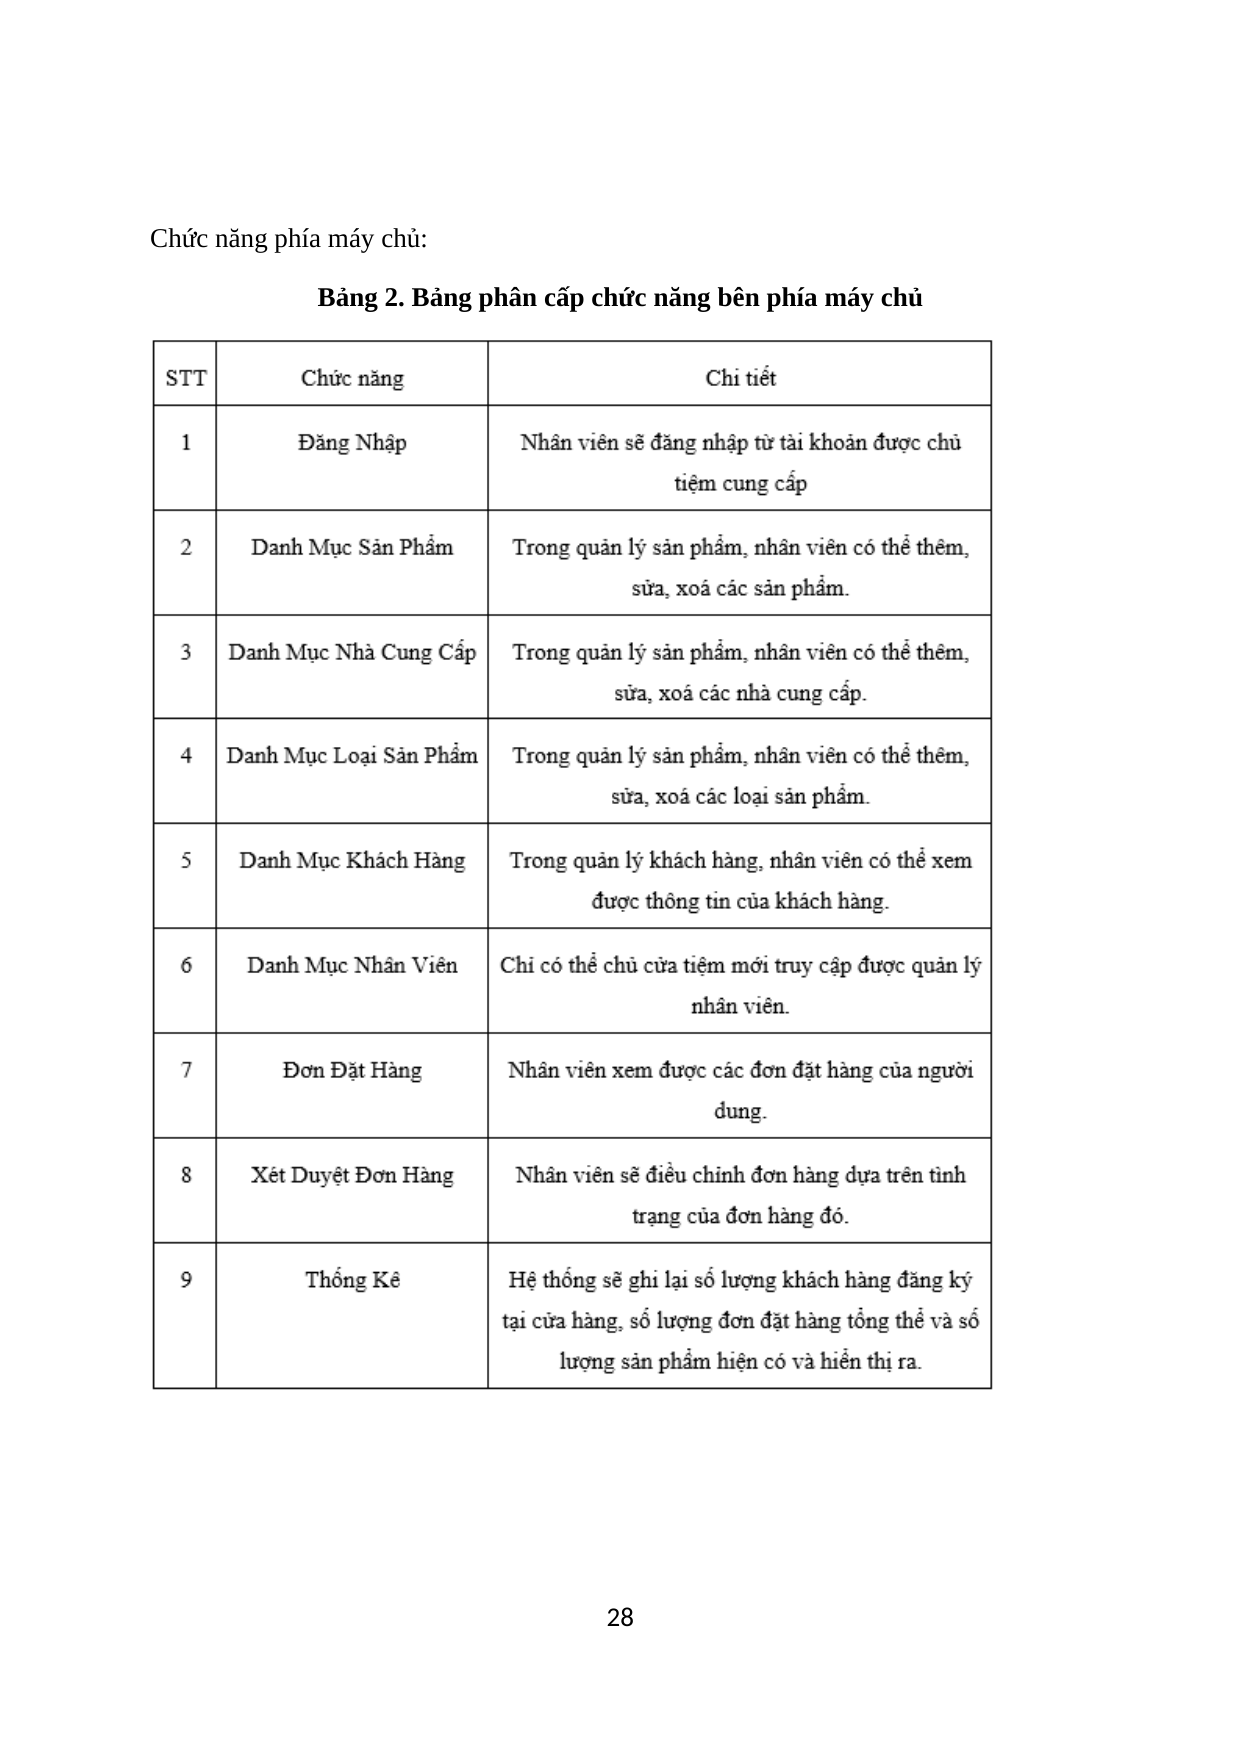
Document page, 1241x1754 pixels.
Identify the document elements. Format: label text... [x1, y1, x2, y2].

text Bảng 2. Bảng phân cấp chức năng bên phía máy chủ [150, 281, 1090, 312]
picture [150, 340, 997, 1391]
text Chức năng phía máy chủ: [150, 222, 1090, 253]
